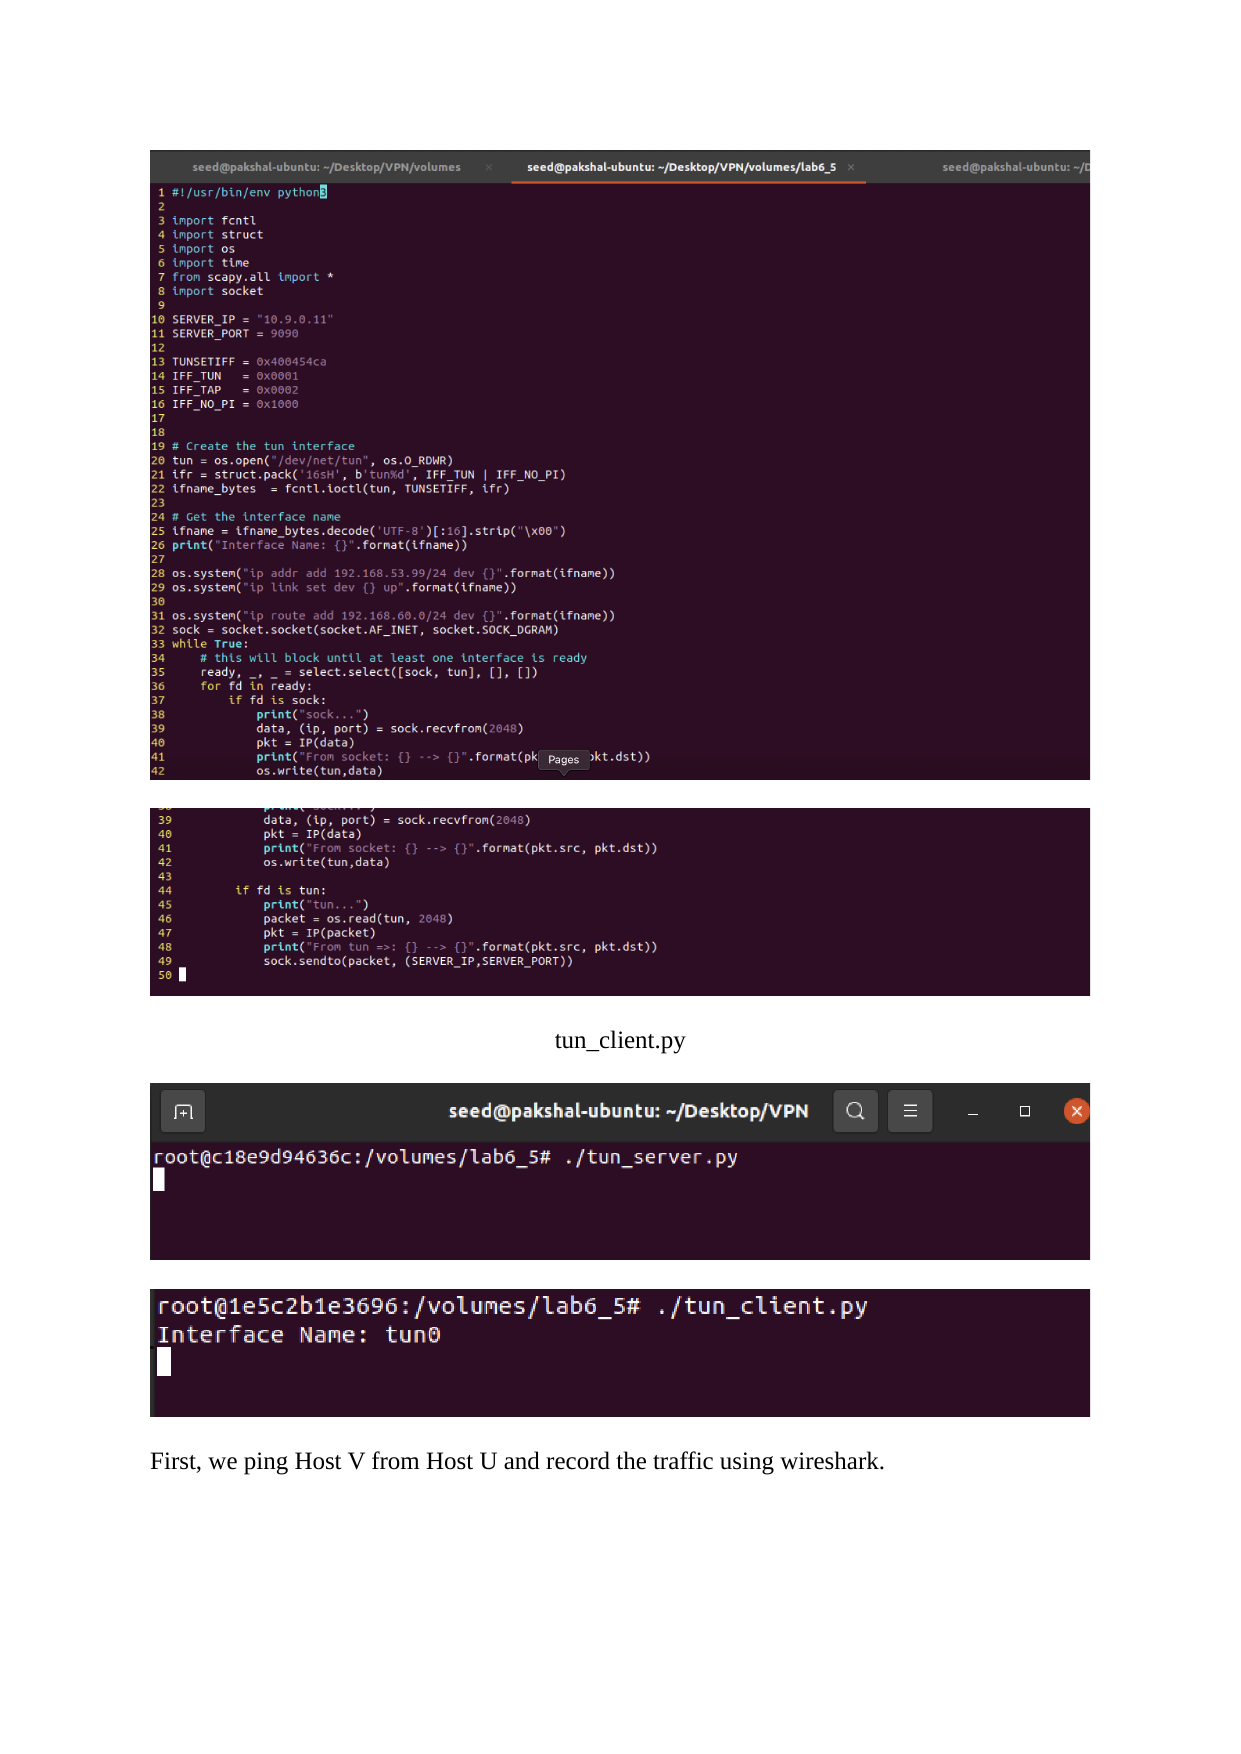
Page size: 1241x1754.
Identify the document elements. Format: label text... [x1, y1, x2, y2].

text tun_client.py [150, 1025, 1090, 1054]
picture [150, 808, 1091, 996]
picture [150, 1083, 1091, 1260]
picture [150, 1289, 1091, 1417]
text First, we ping Host V from Host U and record the traffic using wireshark. [150, 1446, 1090, 1475]
picture [150, 150, 1091, 780]
